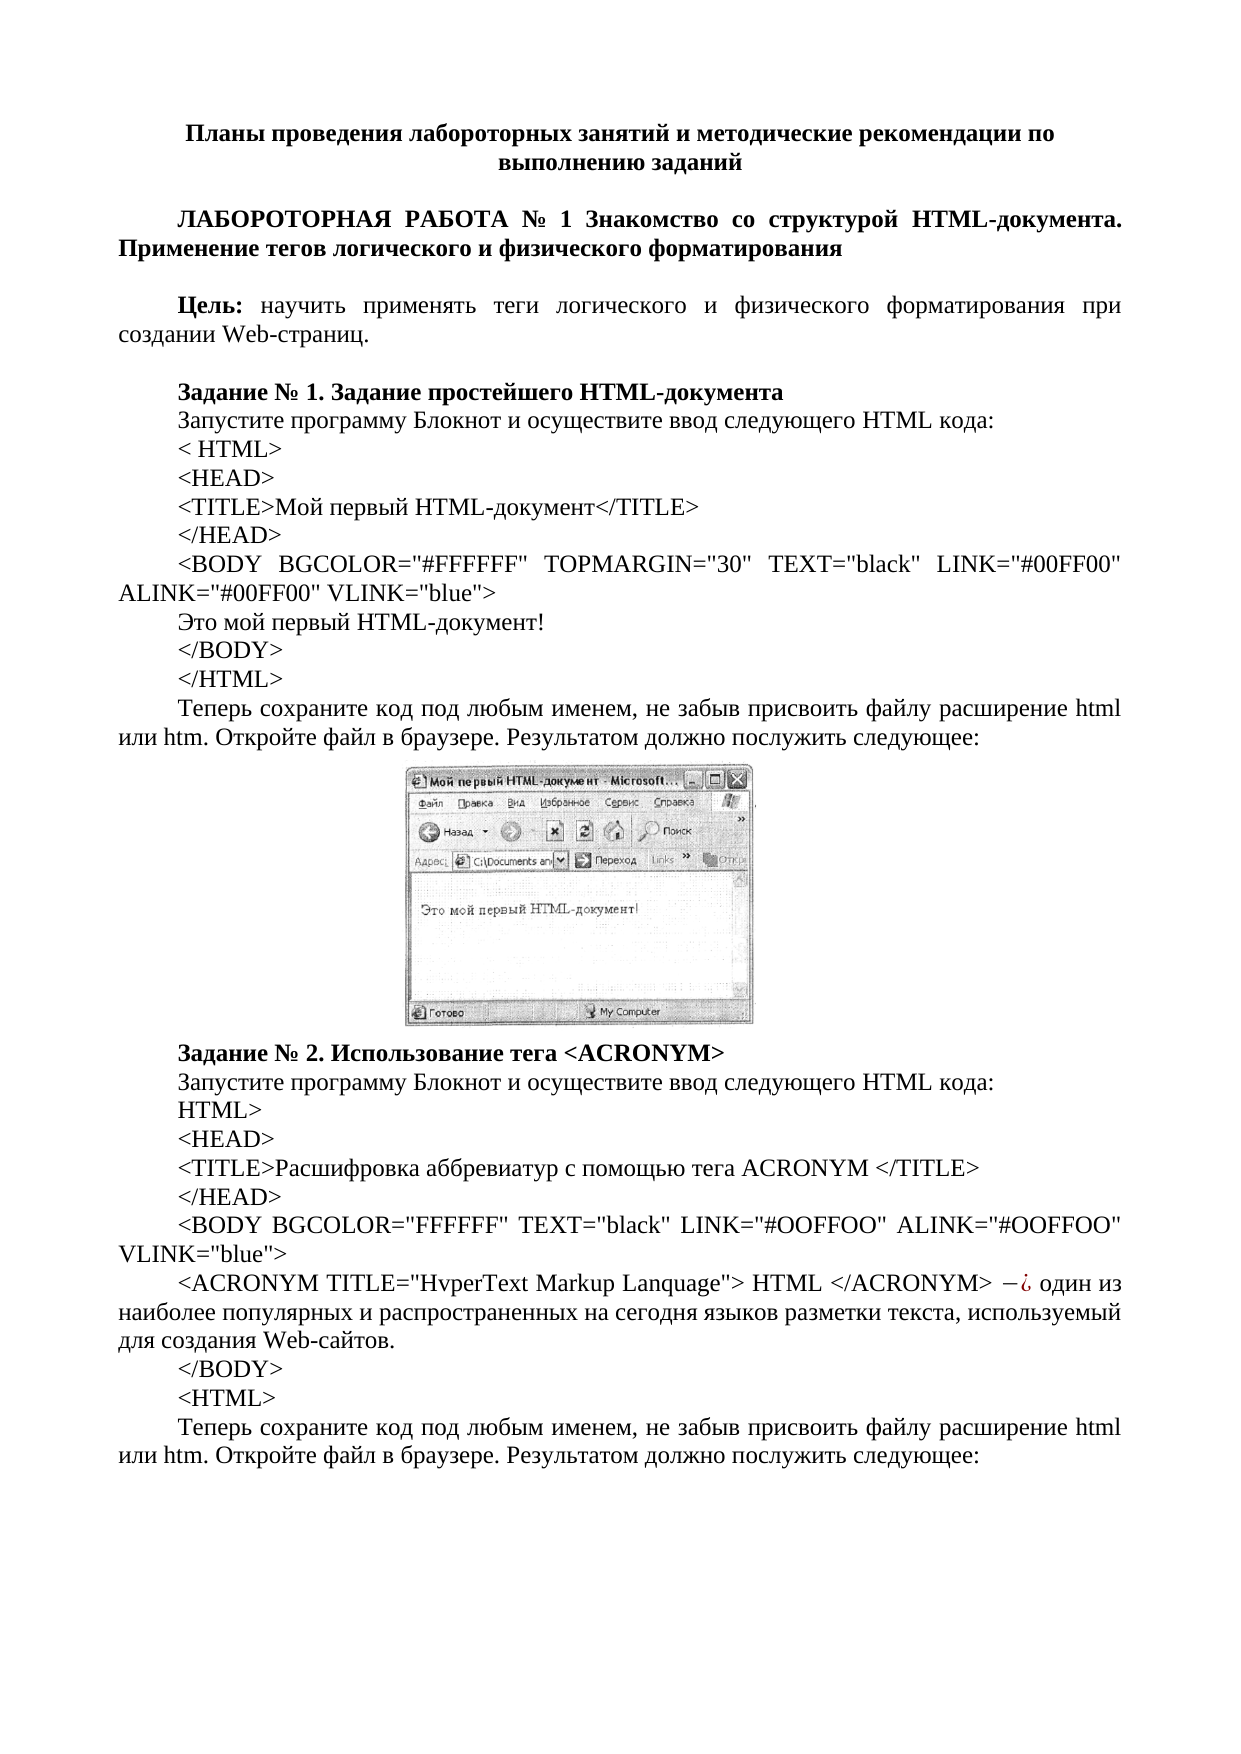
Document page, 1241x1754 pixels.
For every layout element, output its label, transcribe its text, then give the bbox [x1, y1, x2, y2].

text <HEAD> [118, 1124, 1122, 1153]
text </BODY> [118, 1354, 1122, 1383]
text <BODY BGCOLOR="#FFFFFF" TOPMARGIN="30" TEXT="black" LINK="#00FF00" ALINK="#00FF00" VLINK="blue"> [118, 549, 1122, 607]
text Теперь сохраните код под любым именем, не забыв присвоить файлу расширение html или htm. Откройте файл в браузере. Результатом должно послужить следующее: [118, 1412, 1122, 1469]
text ЛАБОРОТОРНАЯ РАБОТА № 1 Знакомство со структурой HTML-документа. Применение тегов логического и физического форматирования [118, 204, 1122, 262]
text <BODY BGCOLOR="FFFFFF" TEXT="black" LINK="#OOFFOO" ALINK="#OOFFOO" VLINK="blue"> [118, 1211, 1122, 1268]
text <HTML> [118, 1383, 1122, 1412]
text </HEAD> [118, 1182, 1122, 1211]
text <TITLE>Расшифровка аббревиатур с помощью тега ACRONYM </TITLE> [118, 1153, 1122, 1182]
text Задание № 2. Использование тега <ACRONYM> [118, 1038, 1122, 1067]
text </HTML> [118, 664, 1122, 693]
text HTML> [118, 1096, 1122, 1124]
text Запустите программу Блокнот и осуществите ввод следующего HTML кода: [118, 406, 1122, 434]
text <ACRONYM TITLE="HvperText Markup Lanquage"> HTML </ACRONYM> один из наиболее популярных и распространенных на сегодня языков разметки текста, используемый для создания Web-сайтов. [118, 1268, 1122, 1354]
text Планы проведения лабороторных занятий и методические рекомендации по выполнению заданий [118, 118, 1122, 176]
text </HEAD> [118, 521, 1122, 549]
text <HEAD> [118, 463, 1122, 492]
text Теперь сохраните код под любым именем, не забыв присвоить файлу расширение html или htm. Откройте файл в браузере. Результатом должно послужить следующее: [118, 693, 1122, 751]
text Задание № 1. Задание простейшего HTML-документа [118, 377, 1122, 406]
text < HTML> [118, 434, 1122, 463]
text Цель: научить применять теги логического и физического форматирования при создании Web-страниц. [118, 291, 1122, 348]
text </BODY> [118, 636, 1122, 664]
text Запустите программу Блокнот и осуществите ввод следующего HTML кода: [118, 1067, 1122, 1096]
text Это мой первый HTML-документ! [118, 607, 1122, 636]
picture [401, 760, 757, 1031]
text <TITLE>Moй первый HTML-документ</TITLE> [118, 492, 1122, 521]
